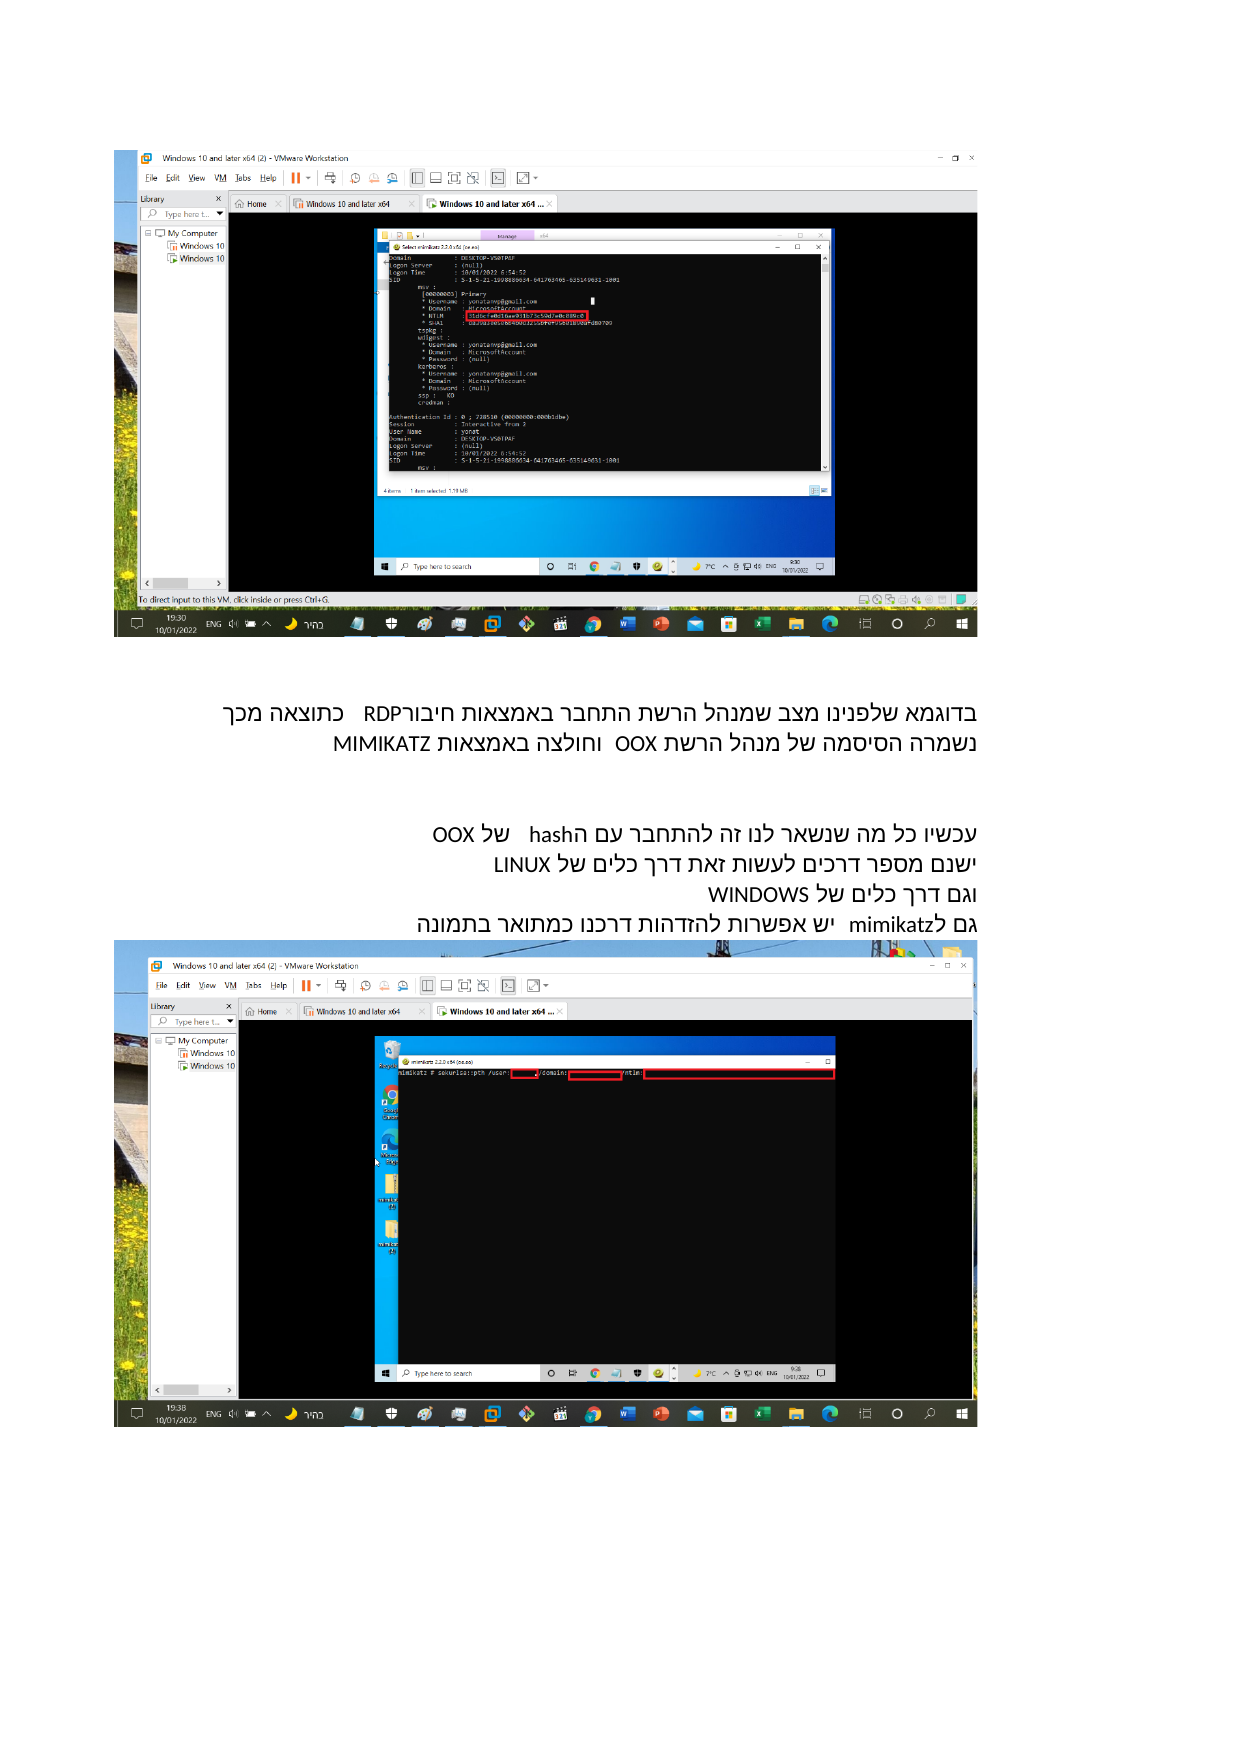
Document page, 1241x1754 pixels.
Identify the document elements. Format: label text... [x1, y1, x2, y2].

picture [114, 940, 978, 1427]
list ישנם מספר דרכים לעשות זאת דרך כלים של LINUX [187, 850, 978, 878]
list גם לmimikatz יש אפשרות להזדהות דרכנו כמתואר בתמונה [187, 910, 978, 938]
list עכשיו כל מה שנשאר לנו זה להתחבר עם הhash של OOX [187, 820, 978, 848]
list וגם דרך כלים של WINDOWS [187, 880, 978, 908]
list בדוגמא שלפנינו מצב שמנהל הרשת התחבר באמצאות חיבורRDP כתוצאה מכך נשמרה הסיסמה של מנהל הרשת OOX וחולצה באמצאות MIMIKATZ [187, 699, 978, 757]
picture [114, 150, 978, 637]
